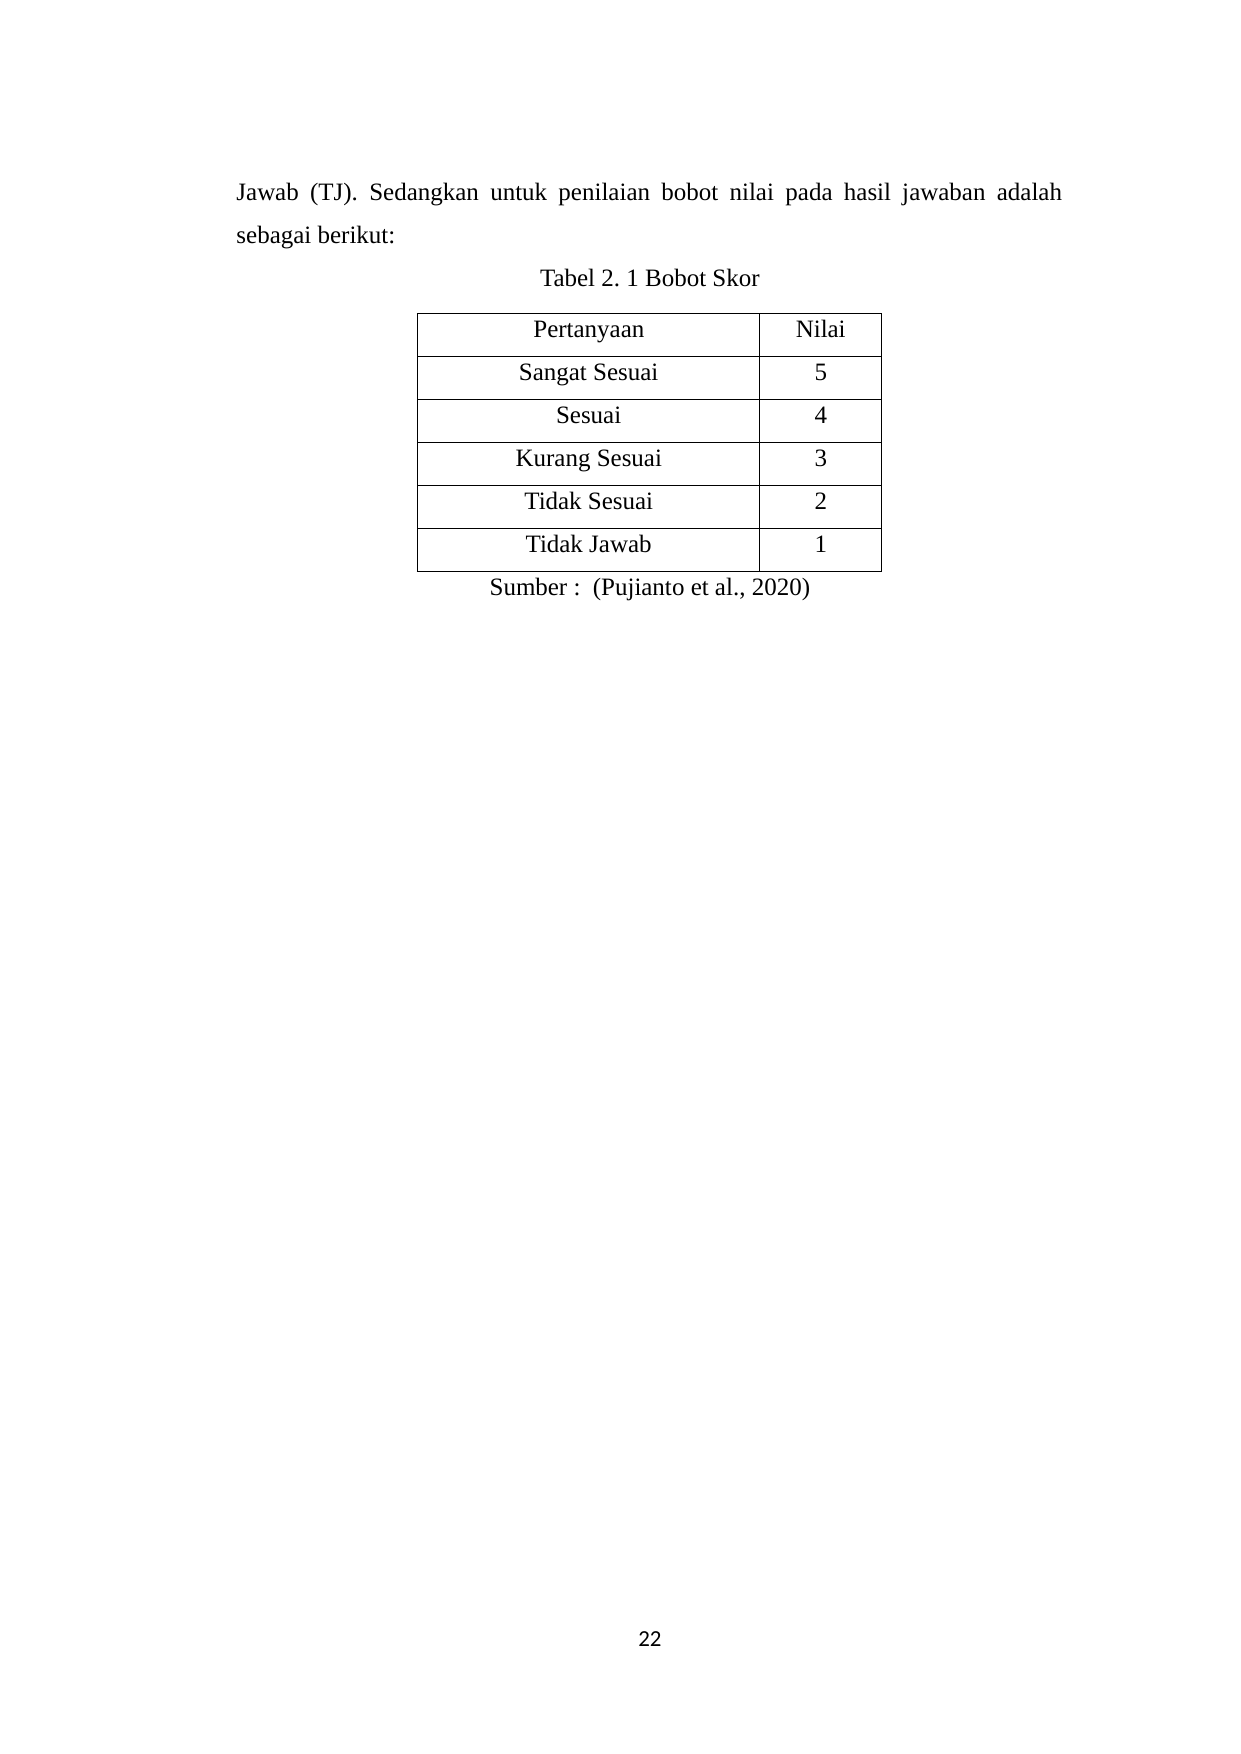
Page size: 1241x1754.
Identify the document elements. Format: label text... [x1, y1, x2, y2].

table_header Pertanyaan [418, 314, 759, 356]
table_header Nilai [760, 314, 881, 356]
table_cell 5 [760, 357, 881, 399]
table_cell 3 [760, 443, 881, 485]
table_cell Sesuai [418, 400, 759, 442]
table_cell 4 [760, 400, 881, 442]
text Tabel 2. 1 Bobot Skor [236, 263, 1063, 292]
table_cell 2 [760, 486, 881, 528]
table_cell 1 [760, 529, 881, 571]
table_cell Tidak Jawab [418, 529, 759, 571]
table_cell Kurang Sesuai [418, 443, 759, 485]
table_cell Sangat Sesuai [418, 357, 759, 399]
table_cell Tidak Sesuai [418, 486, 759, 528]
text Sumber : [236, 572, 1063, 600]
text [236, 177, 1063, 249]
